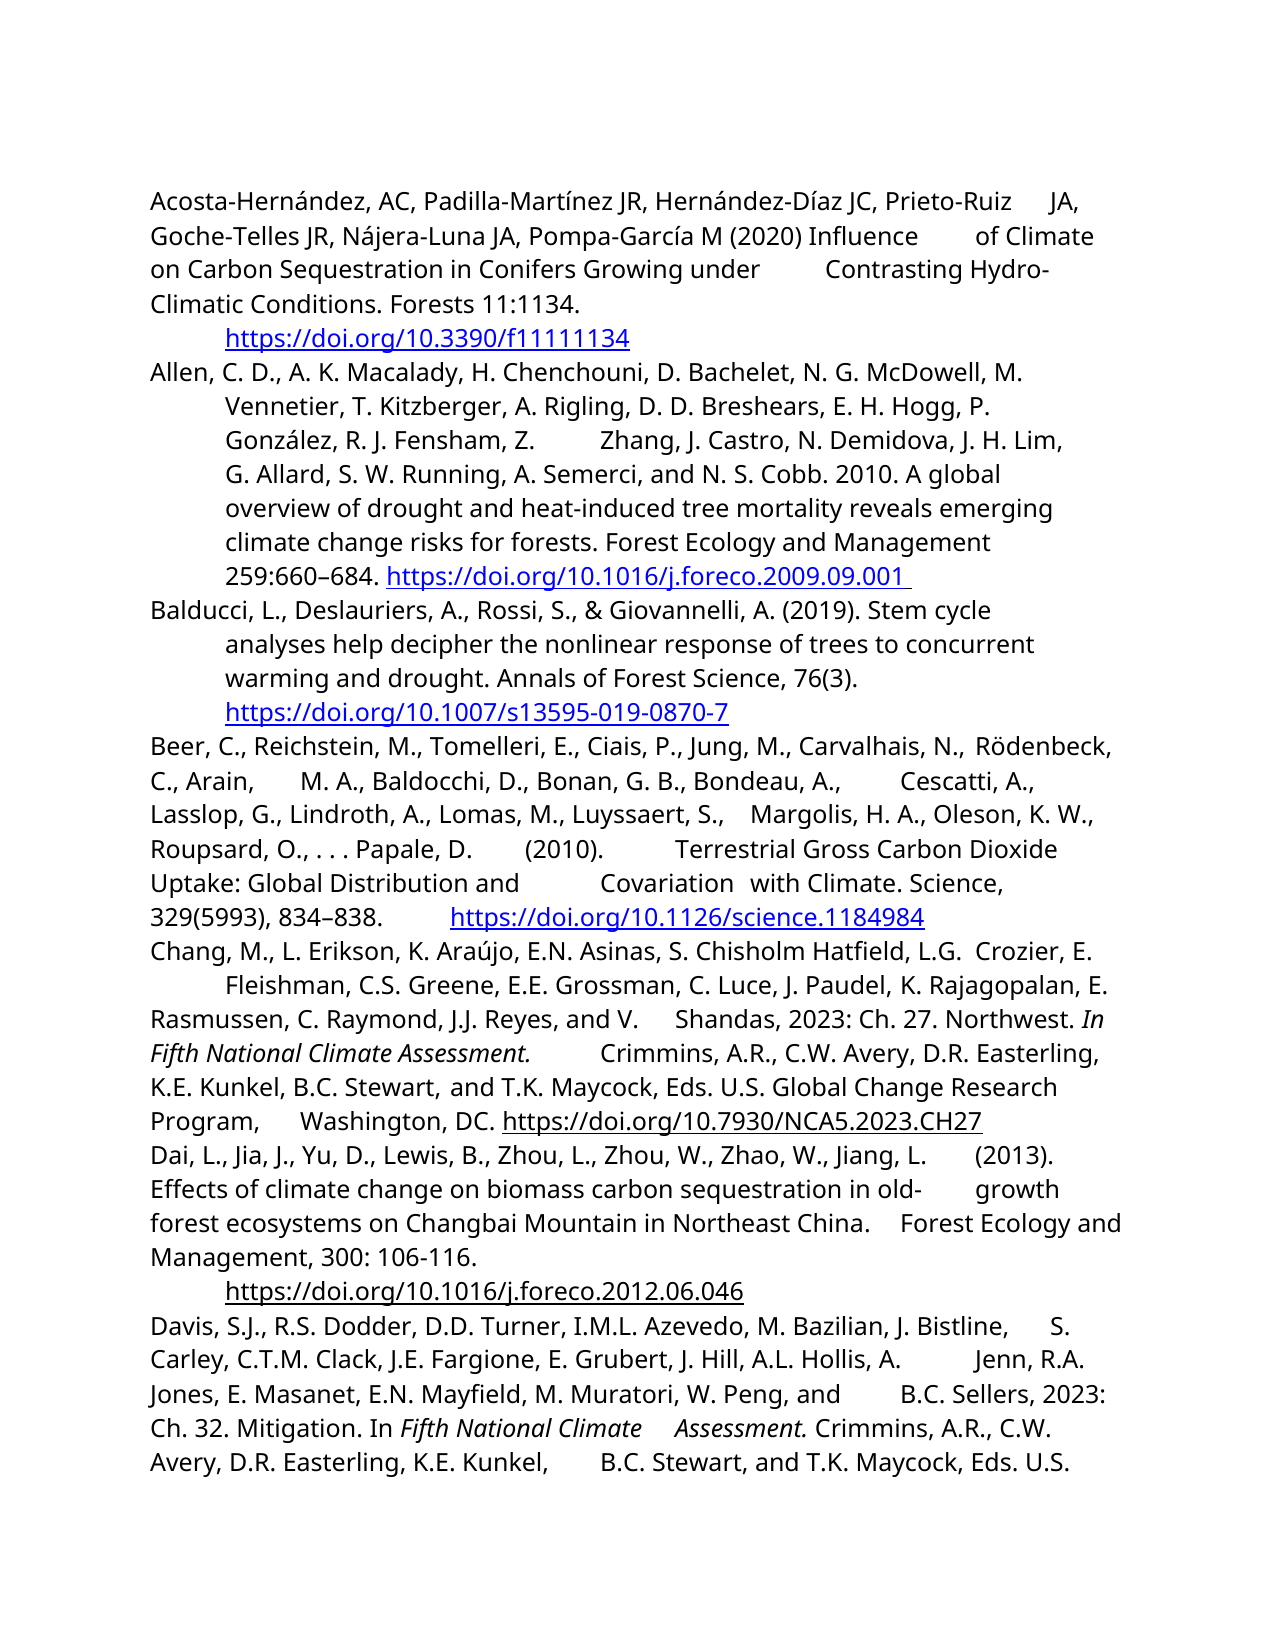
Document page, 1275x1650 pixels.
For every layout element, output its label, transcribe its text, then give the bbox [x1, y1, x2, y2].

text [150, 1308, 1125, 1478]
text https://doi.org/10.1016/j.foreco.2012.06.046 [150, 1274, 1125, 1308]
text Chang, M., L. Erikson, K. Araújo, E.N. Asinas, S. Chisholm Hatfield, L.G. Crozier, E. Fleishman, C.S. Greene, E.E. Grossman, C. Luce, J. Paudel, K. Rajagopalan, E. Rasmussen, C. Raymond, J.J. Reyes, and V. Shandas, 2023: Ch. 27. Northwest. In Fifth National Climate Assessment. Crimmins, A.R., C.W. Avery, D.R. Easterling, K.E. Kunkel, B.C. Stewart, and T.K. Maycock, Eds. U.S. Global Change Research Program, Washington, DC. https://doi.org/10.7930/NCA5.2023.CH27 [150, 933, 1125, 1138]
text Dai, L., Jia, J., Yu, D., Lewis, B., Zhou, L., Zhou, W., Zhao, W., Jiang, L. (2013). Effects of climate change on biomass carbon sequestration in old- growth forest ecosystems on Changbai Mountain in Northeast China. Forest Ecology and Management, 300: 106-116. [150, 1138, 1125, 1274]
text Allen, C. D., A. K. Macalady, H. Chenchouni, D. Bachelet, N. G. McDowell, M. Vennetier, T. Kitzberger, A. Rigling, D. D. Breshears, E. H. Hogg, P. González, R. J. Fensham, Z. Zhang, J. Castro, N. Demidova, J. H. Lim, G. Allard, S. W. Running, A. Semerci, and N. S. Cobb. 2010. A global overview of drought and heat-induced tree mortality reveals emerging climate change risks for forests. Forest Ecology and Management 259:660–684. https://doi.org/10.1016/j.foreco.2009.09.001 [150, 354, 1125, 593]
text Beer, C., Reichstein, M., Tomelleri, E., Ciais, P., Jung, M., Carvalhais, N., Rödenbeck, C., Arain, M. A., Baldocchi, D., Bonan, G. B., Bondeau, A., Cescatti, A., Lasslop, G., Lindroth, A., Lomas, M., Luyssaert, S., Margolis, H. A., Oleson, K. W., Roupsard, O., . . . Papale, D. (2010). Terrestrial Gross Carbon Dioxide Uptake: Global Distribution and Covariation with Climate. Science, 329(5993), 834–838. https://doi.org/10.1126/science.1184984 [150, 729, 1125, 933]
text Balducci, L., Deslauriers, A., Rossi, S., & Giovannelli, A. (2019). Stem cycle analyses help decipher the nonlinear response of trees to concurrent warming and drought. Annals of Forest Science, 76(3). https://doi.org/10.1007/s13595-019-0870-7 [150, 593, 1125, 729]
text Acosta-Hernández, AC, Padilla-Martínez JR, Hernández-Díaz JC, Prieto-Ruiz JA, Goche-Telles JR, Nájera-Luna JA, Pompa-García M (2020) Influence of Climate on Carbon Sequestration in Conifers Growing under Contrasting Hydro-Climatic Conditions. Forests 11:1134. https://doi.org/10.3390/f11111134 [150, 184, 1125, 354]
